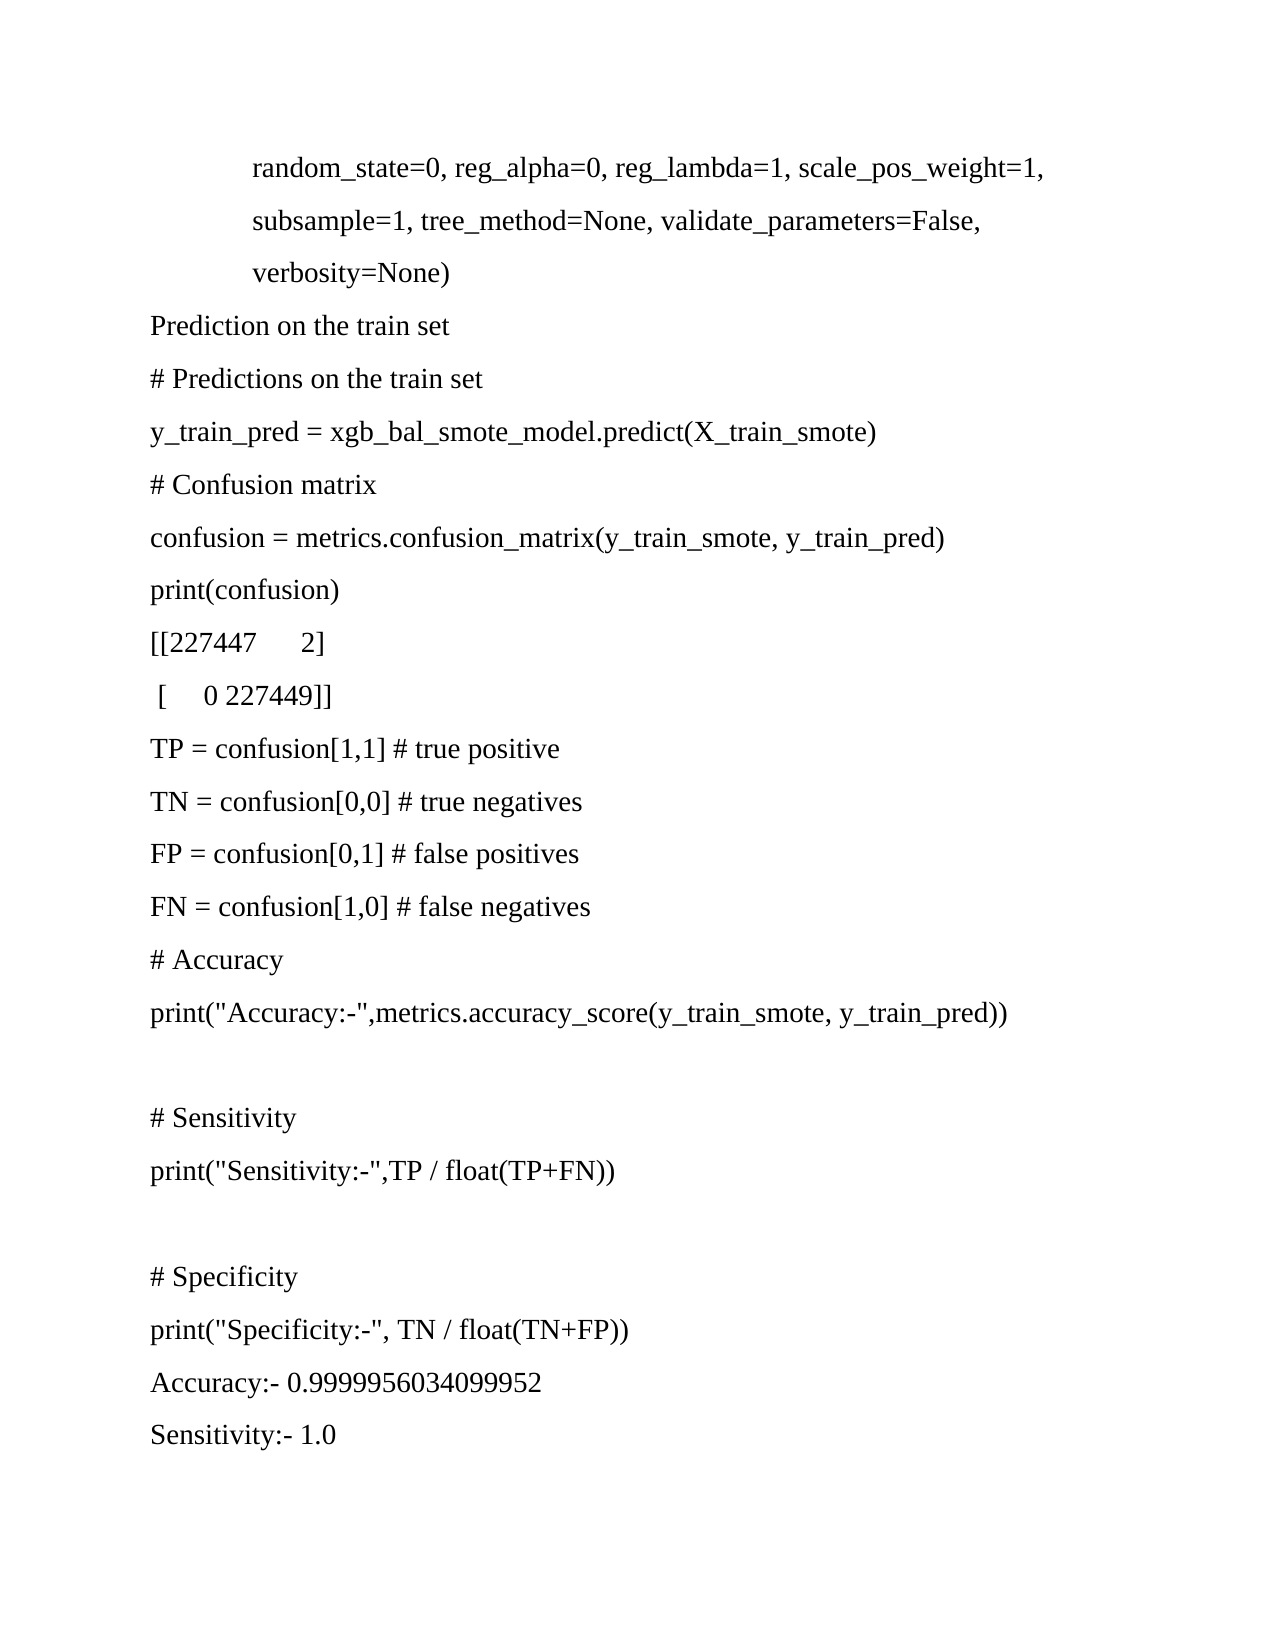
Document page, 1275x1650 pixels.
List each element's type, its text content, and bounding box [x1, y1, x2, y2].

text FP = confusion[0,1] # false positives [150, 837, 1125, 870]
text # Confusion matrix [150, 467, 1125, 500]
text [[227447 2] [150, 625, 1125, 659]
text Accuracy:- 0.9999956034099952 [150, 1365, 1125, 1398]
text print("Accuracy:-",metrics.accuracy_score(y_train_smote, y_train_pred)) [150, 995, 1125, 1028]
text subsample=1, tree_method=None, validate_parameters=False, [150, 203, 1125, 236]
text print(confusion) [150, 572, 1125, 606]
text # Accuracy [150, 942, 1125, 976]
text # Sensitivity [150, 1101, 1125, 1134]
text [ 0 227449]] [150, 678, 1125, 712]
text # Specificity [150, 1259, 1125, 1293]
text y_train_pred = xgb_bal_smote_model.predict(X_train_smote) [150, 414, 1125, 448]
text TP = confusion[1,1] # true positive [150, 731, 1125, 764]
text print("Sensitivity:-",TP / float(TP+FN)) [150, 1153, 1125, 1187]
text confusion = metrics.confusion_matrix(y_train_smote, y_train_pred) [150, 520, 1125, 553]
text # Predictions on the train set [150, 361, 1125, 395]
text Prediction on the train set [150, 308, 1125, 342]
text FN = confusion[1,0] # false negatives [150, 889, 1125, 923]
text random_state=0, reg_alpha=0, reg_lambda=1, scale_pos_weight=1, [150, 150, 1125, 183]
text print("Specificity:-", TN / float(TN+FP)) [150, 1312, 1125, 1345]
text verbosity=None) [150, 256, 1125, 289]
text TN = confusion[0,0] # true negatives [150, 784, 1125, 817]
text Sensitivity:- 1.0 [150, 1417, 1125, 1451]
